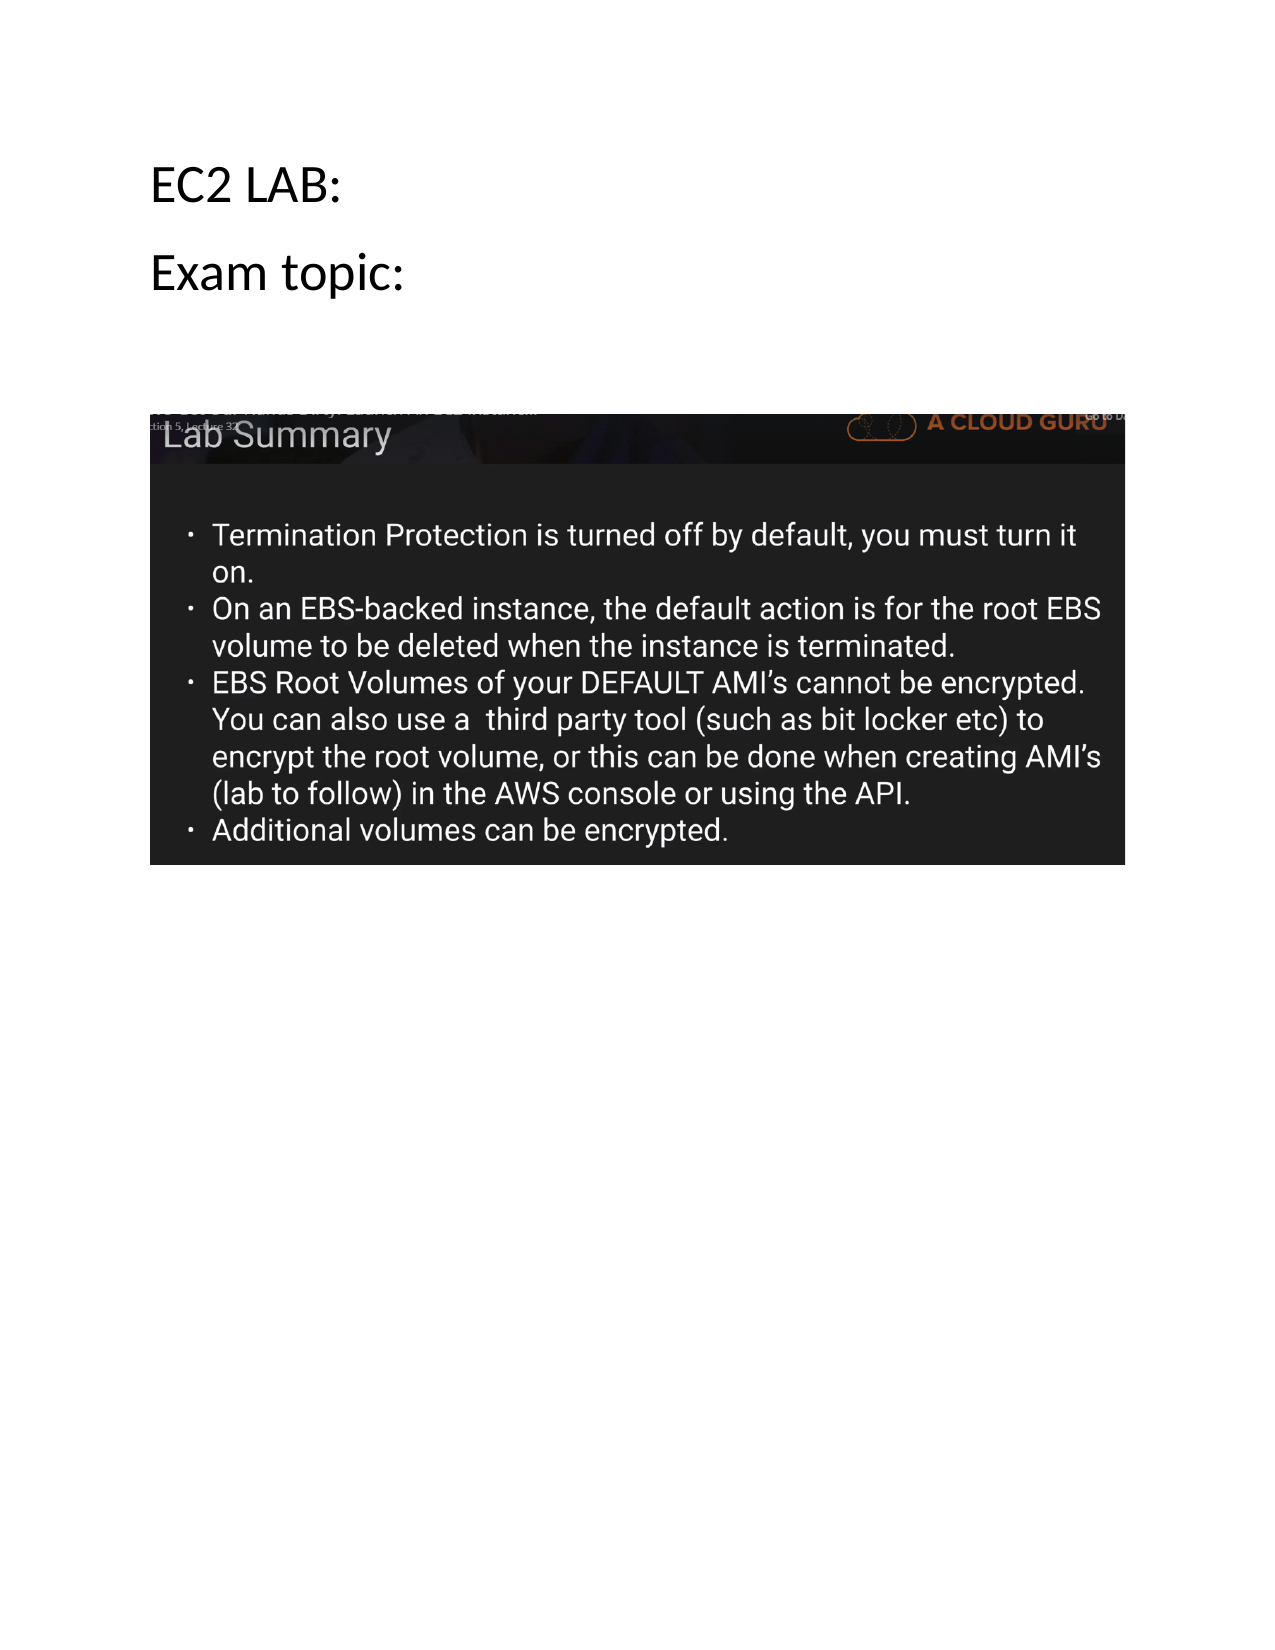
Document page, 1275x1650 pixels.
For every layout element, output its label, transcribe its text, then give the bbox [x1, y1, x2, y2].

picture [150, 414, 1125, 865]
text EC2 LAB: [150, 150, 1125, 216]
text Exam topic: [150, 238, 1125, 304]
